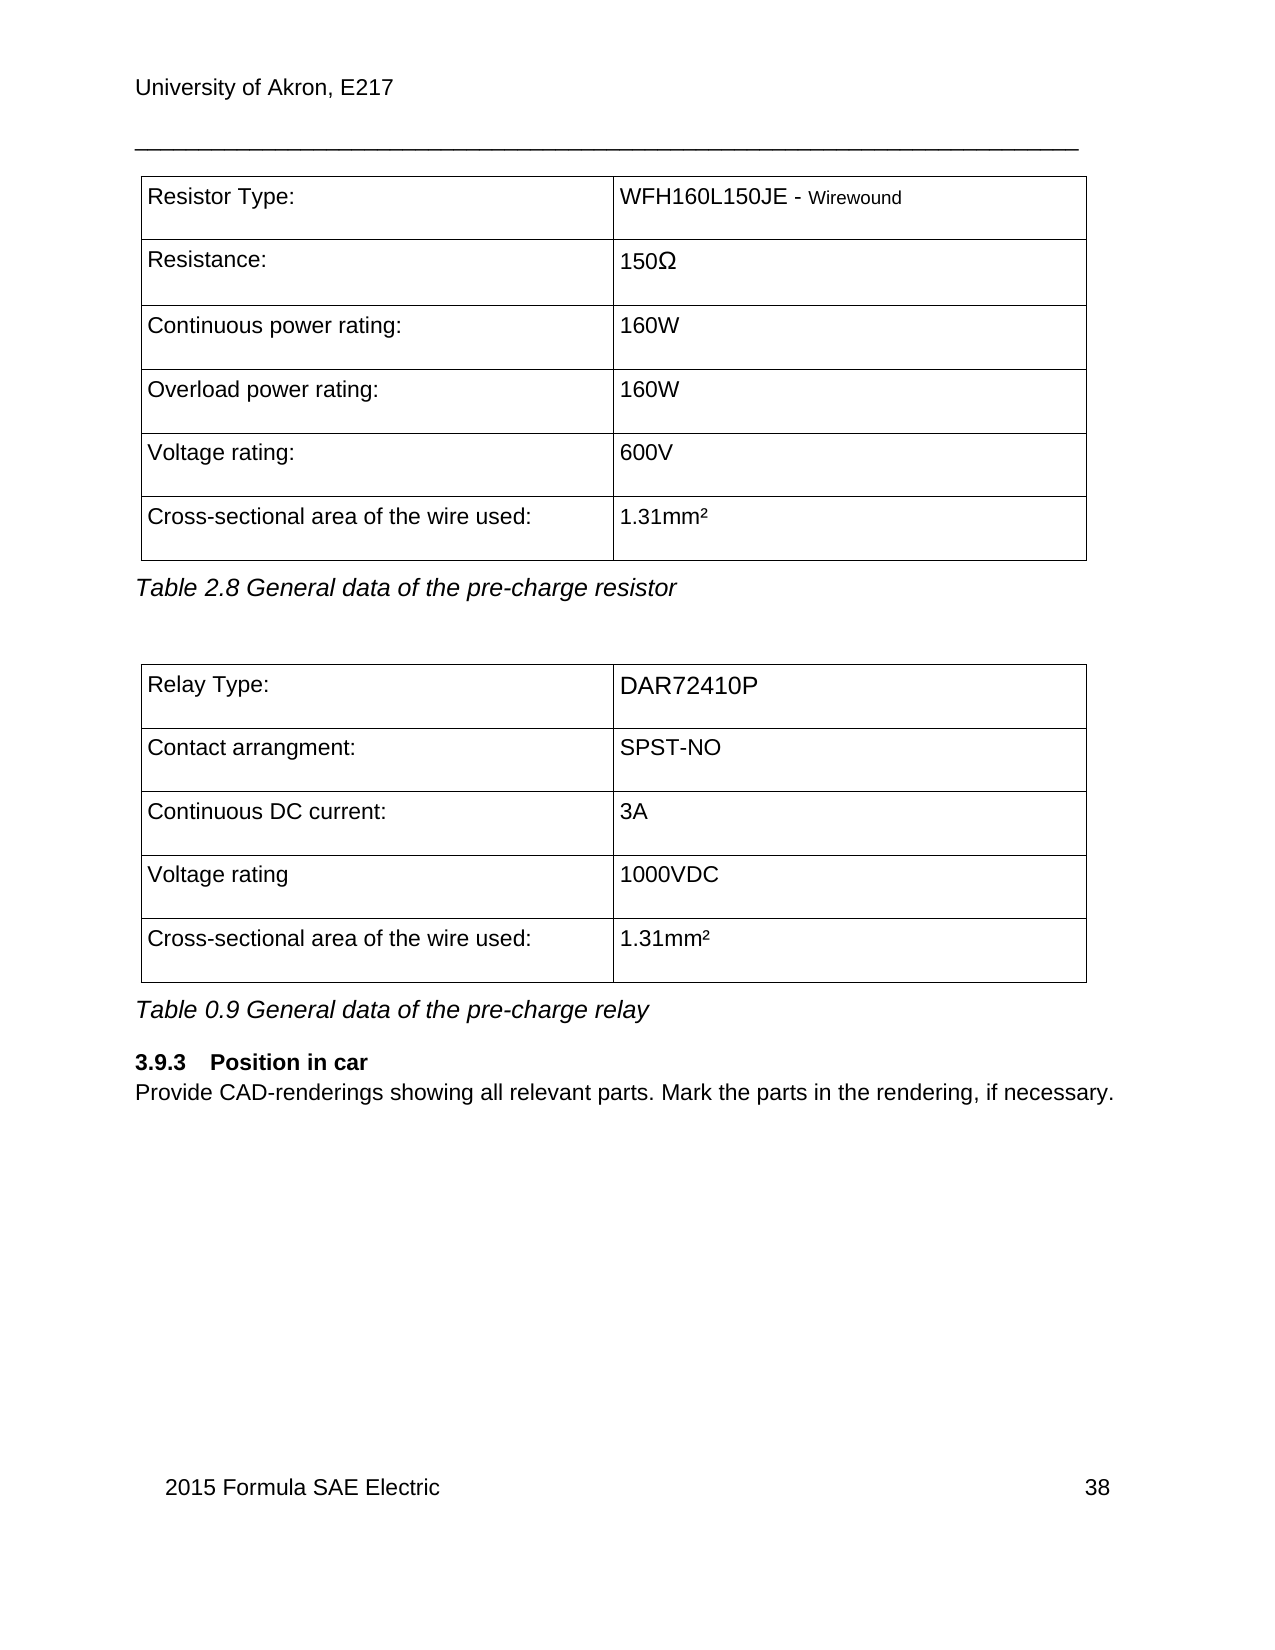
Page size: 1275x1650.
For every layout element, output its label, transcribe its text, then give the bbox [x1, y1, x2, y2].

table_cell Voltage rating [142, 856, 613, 918]
text Provide CAD-renderings showing all relevant parts. Mark the parts in the rendering, if necessary. [135, 1079, 1140, 1106]
table_cell 1.31mm² [614, 497, 1086, 559]
table_header DAR72410P [614, 665, 1086, 728]
table_cell Cross-sectional area of the wire used: [142, 919, 613, 982]
table_cell SPST-NO [614, 729, 1086, 791]
table_header Relay Type: [142, 665, 613, 728]
table_cell Continuous power rating: [142, 306, 613, 369]
table_cell 1.31mm² [614, 919, 1086, 982]
table_cell Overload power rating: [142, 370, 613, 432]
table_cell Voltage rating: [142, 434, 613, 496]
table_header Resistor Type: [142, 177, 613, 239]
table_cell 600V [614, 434, 1086, 496]
table_header WFH160L150JE - Wirewound [614, 177, 1086, 239]
table_cell 150Ω [614, 240, 1086, 305]
table_cell Resistance: [142, 240, 613, 305]
table_cell 1000VDC [614, 856, 1086, 918]
table_cell Cross-sectional area of the wire used: [142, 497, 613, 559]
table_cell 160W [614, 370, 1086, 432]
subtitle Position in car [135, 1049, 1140, 1076]
table_cell Contact arrangment: [142, 729, 613, 791]
table_cell 3A [614, 792, 1086, 855]
table_cell Continuous DC current: [142, 792, 613, 855]
table_cell 160W [614, 306, 1086, 369]
